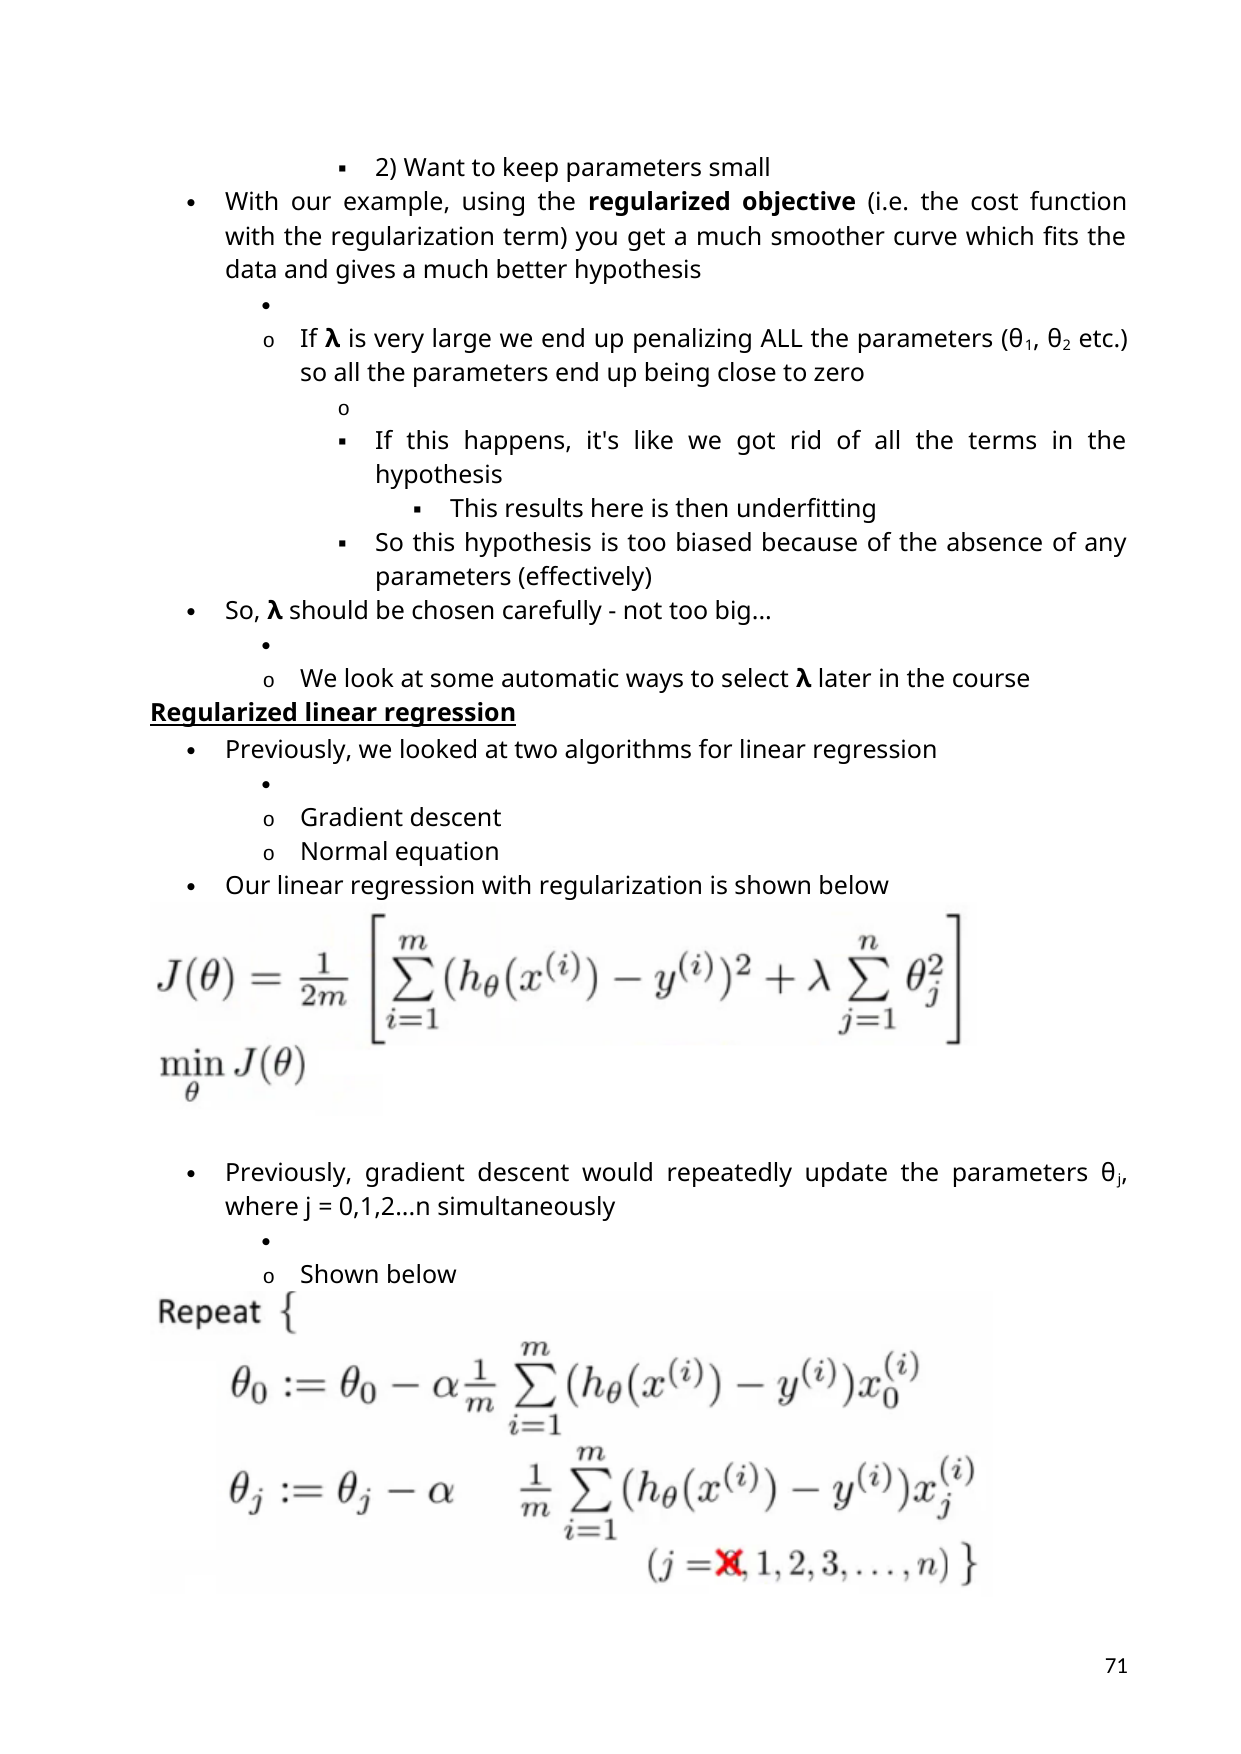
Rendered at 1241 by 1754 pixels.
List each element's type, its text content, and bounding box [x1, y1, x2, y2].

list Our linear regression with regularization is shown below [187, 868, 1128, 902]
list This results here is then underfitting [412, 491, 1128, 525]
list With our example, using the regularized objective (i.e. the cost function with the regularization term) you get a much smoother curve which fits the data and gives a much better hypothesis [187, 184, 1128, 286]
list We look at some automatic ways to select λ later in the course [262, 661, 796, 695]
list Previously, gradient descent would repeatedly update the parameters θj, where j = 0,1,2...n simultaneously [187, 1155, 1128, 1223]
list 2) Want to keep parameters small [337, 150, 1128, 184]
list Gradient descent [262, 800, 1128, 834]
list We look at some automatic ways to select λ later in the course [818, 661, 1128, 695]
text Regularized linear regression [150, 695, 1128, 729]
picture [150, 902, 977, 1116]
list If λ is very large we end up penalizing ALL the parameters (θ1, θ2 etc.) so all the parameters end up being close to zero [262, 320, 1128, 388]
list Previously, we looked at two algorithms for linear regression [187, 732, 1128, 766]
list So this hypothesis is too biased because of the absence of any parameters (effectively) [337, 525, 1128, 593]
picture [150, 1291, 993, 1597]
list Normal equation [262, 834, 1128, 868]
list Shown below [262, 1257, 1128, 1291]
list So, λ should be chosen carefully - not too big... [289, 593, 1128, 627]
list If this happens, it's like we got rid of all the terms in the hypothesis [337, 422, 1128, 491]
